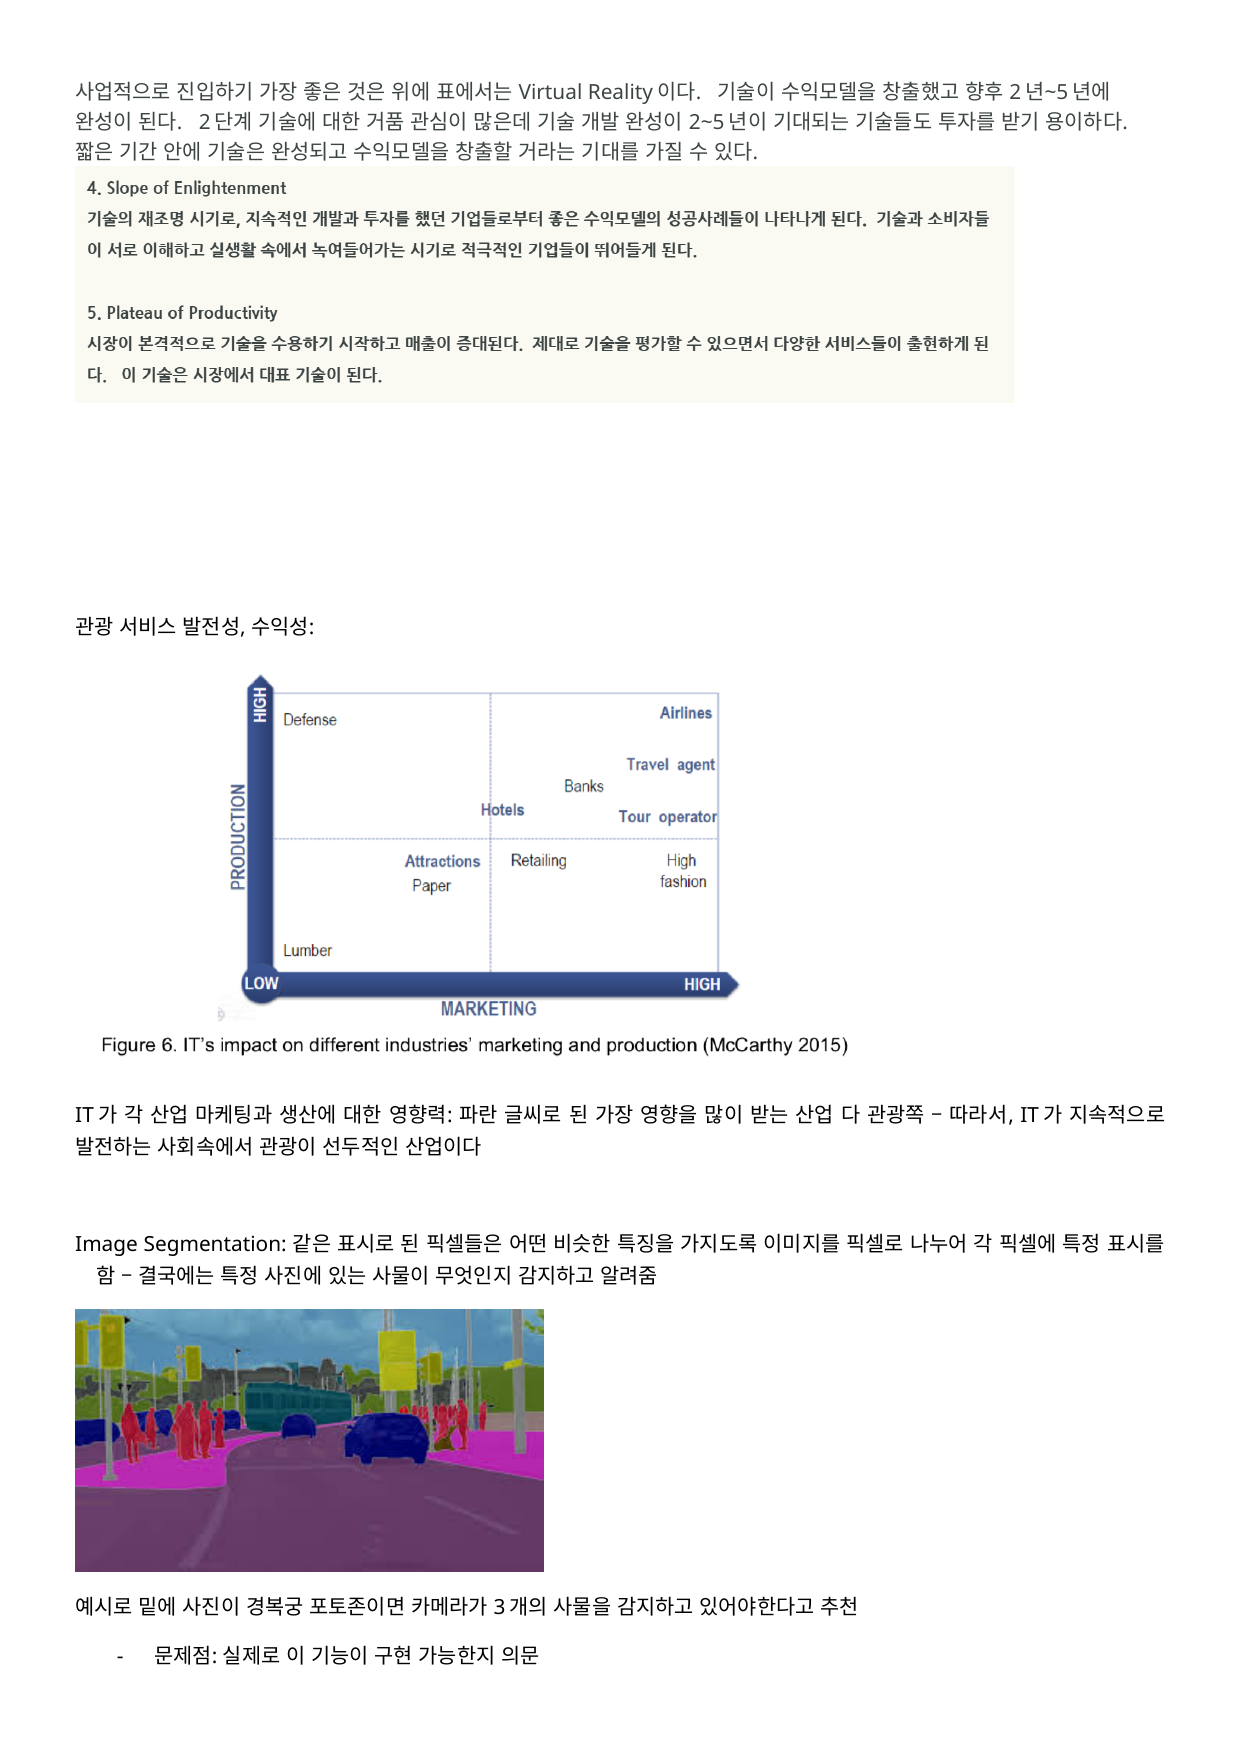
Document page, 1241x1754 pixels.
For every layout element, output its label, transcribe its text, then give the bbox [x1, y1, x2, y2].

picture [75, 659, 873, 1079]
text 예시로 밑에 사진이 경복궁 포토존이면 카메라가 3개의 사물을 감지하고 있어야한다고 추천 [75, 1590, 1165, 1621]
picture [75, 1309, 544, 1572]
text IT가 각 산업 마케팅과 생산에 대한 영향력: 파란 글씨로 된 가장 영향을 많이 받는 산업 다 관광쪽 – 따라서, IT가 지속적으로 발전하는 사회속에서 관광이 선두적인 산업이다 [75, 1098, 1165, 1161]
text 사업적으로 진입하기 가장 좋은 것은 위에 표에서는 Virtual Reality이다. 기술이 수익모델을 창출했고 향후 2년~5년에 완성이 된다. 2단계 기술에 대한 거품 관심이 많은데 기술 개발 완성이 2~5년이 기대되는 기술들도 투자를 받기 용이하다. 짧은 기간 안에 기술은 완성되고 수익모델을 창출할 거라는 기대를 가질 수 있다. [75, 75, 1165, 166]
picture [75, 166, 1015, 403]
list 문제점: 실제로 이 기능이 구현 가능한지 의문 [117, 1640, 1165, 1670]
text 관광 서비스 발전성, 수익성: [75, 610, 1165, 641]
text Image Segmentation: 같은 표시로 된 픽셀들은 어떤 비슷한 특징을 가지도록 이미지를 픽셀로 나누어 각 픽셀에 특정 표시를 함 – 결국에는 특정 사진에 있는 사물이 무엇인지 감지하고 알려줌 [75, 1227, 1165, 1290]
